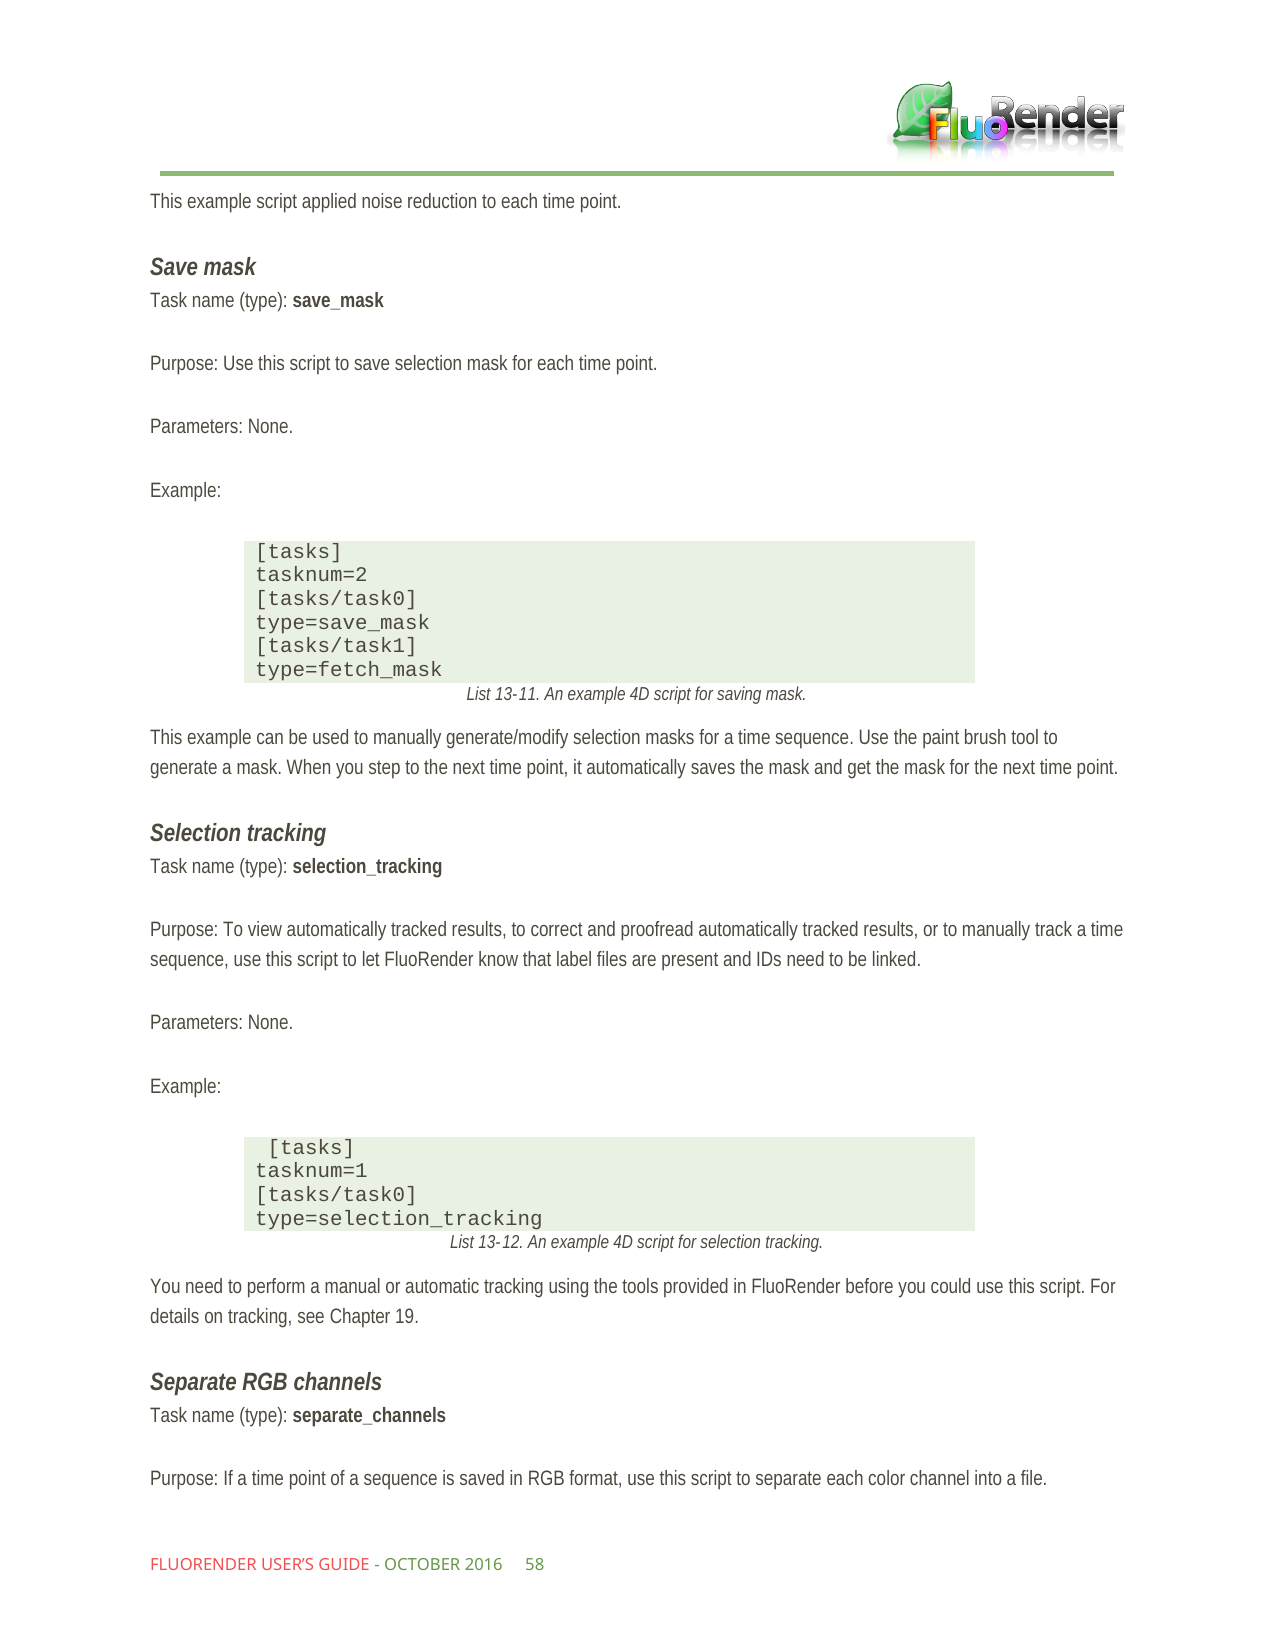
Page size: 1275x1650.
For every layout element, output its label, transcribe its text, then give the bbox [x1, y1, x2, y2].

subtitle Separate RGB channels [150, 1367, 1125, 1396]
text Task name (type): save_mask [150, 288, 1125, 312]
subtitle Save mask [150, 252, 1125, 281]
picture [887, 75, 1125, 165]
text Parameters: None. [150, 1010, 1125, 1034]
text Purpose: If a time point of a sequence is saved in RGB format, use this script to separate each color channel into a file. [150, 1466, 1125, 1490]
text This example script applied noise reduction to each time point. [150, 189, 1125, 213]
text Task name (type): separate_channels [150, 1403, 1125, 1427]
text Parameters: None. [150, 414, 1125, 438]
text Example: [150, 478, 1125, 502]
text You need to perform a manual or automatic tracking using the tools provided in FluoRender before you could use this script. For details on tracking, see Chapter 19. [150, 1274, 1125, 1328]
text This example can be used to manually generate/modify selection masks for a time sequence. Use the paint brush tool to generate a mask. When you step to the next time point, it automatically saves the mask and get the mask for the next time point. [150, 725, 1125, 779]
text Example: [150, 1073, 1125, 1097]
table_header [tasks] tasknum=1 [tasks/task0] type=selection_tracking [244, 1137, 975, 1231]
text Purpose: To view automatically tracked results, to correct and proofread automatically tracked results, or to manually track a time sequence, use this script to let FluoRender know that label files are present and IDs need to be linked. [150, 917, 1125, 971]
table_header [tasks] tasknum=2 [tasks/task0] type=save_mask [tasks/task1] type=fetch_mask [244, 541, 975, 683]
subtitle Selection tracking [150, 818, 1125, 847]
text Task name (type): selection_tracking [150, 854, 1125, 878]
text Purpose: Use this script to save selection mask for each time point. [150, 351, 1125, 375]
